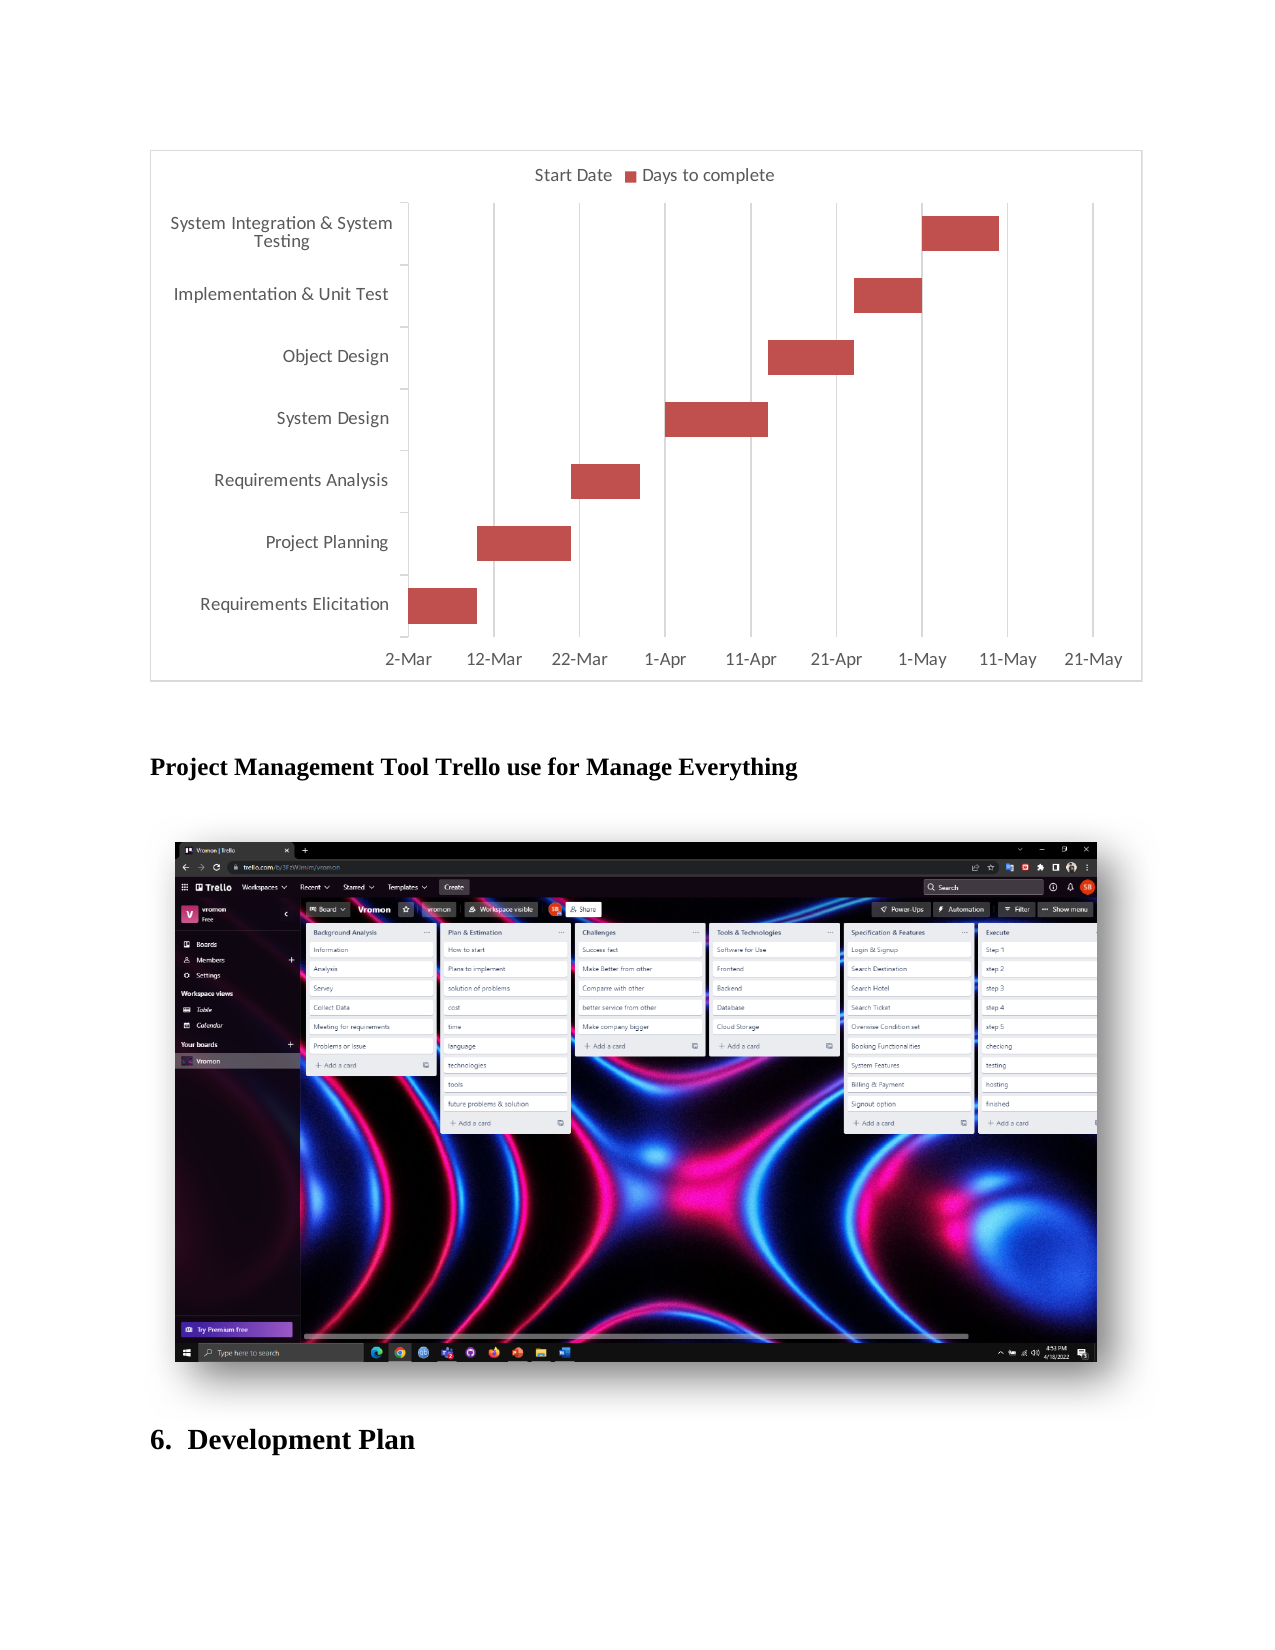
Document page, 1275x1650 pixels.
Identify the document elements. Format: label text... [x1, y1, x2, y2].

picture [175, 842, 1097, 1362]
text Project Management Tool Trello use for Manage Everything [150, 752, 1125, 781]
list Development Plan [150, 1422, 1125, 1456]
